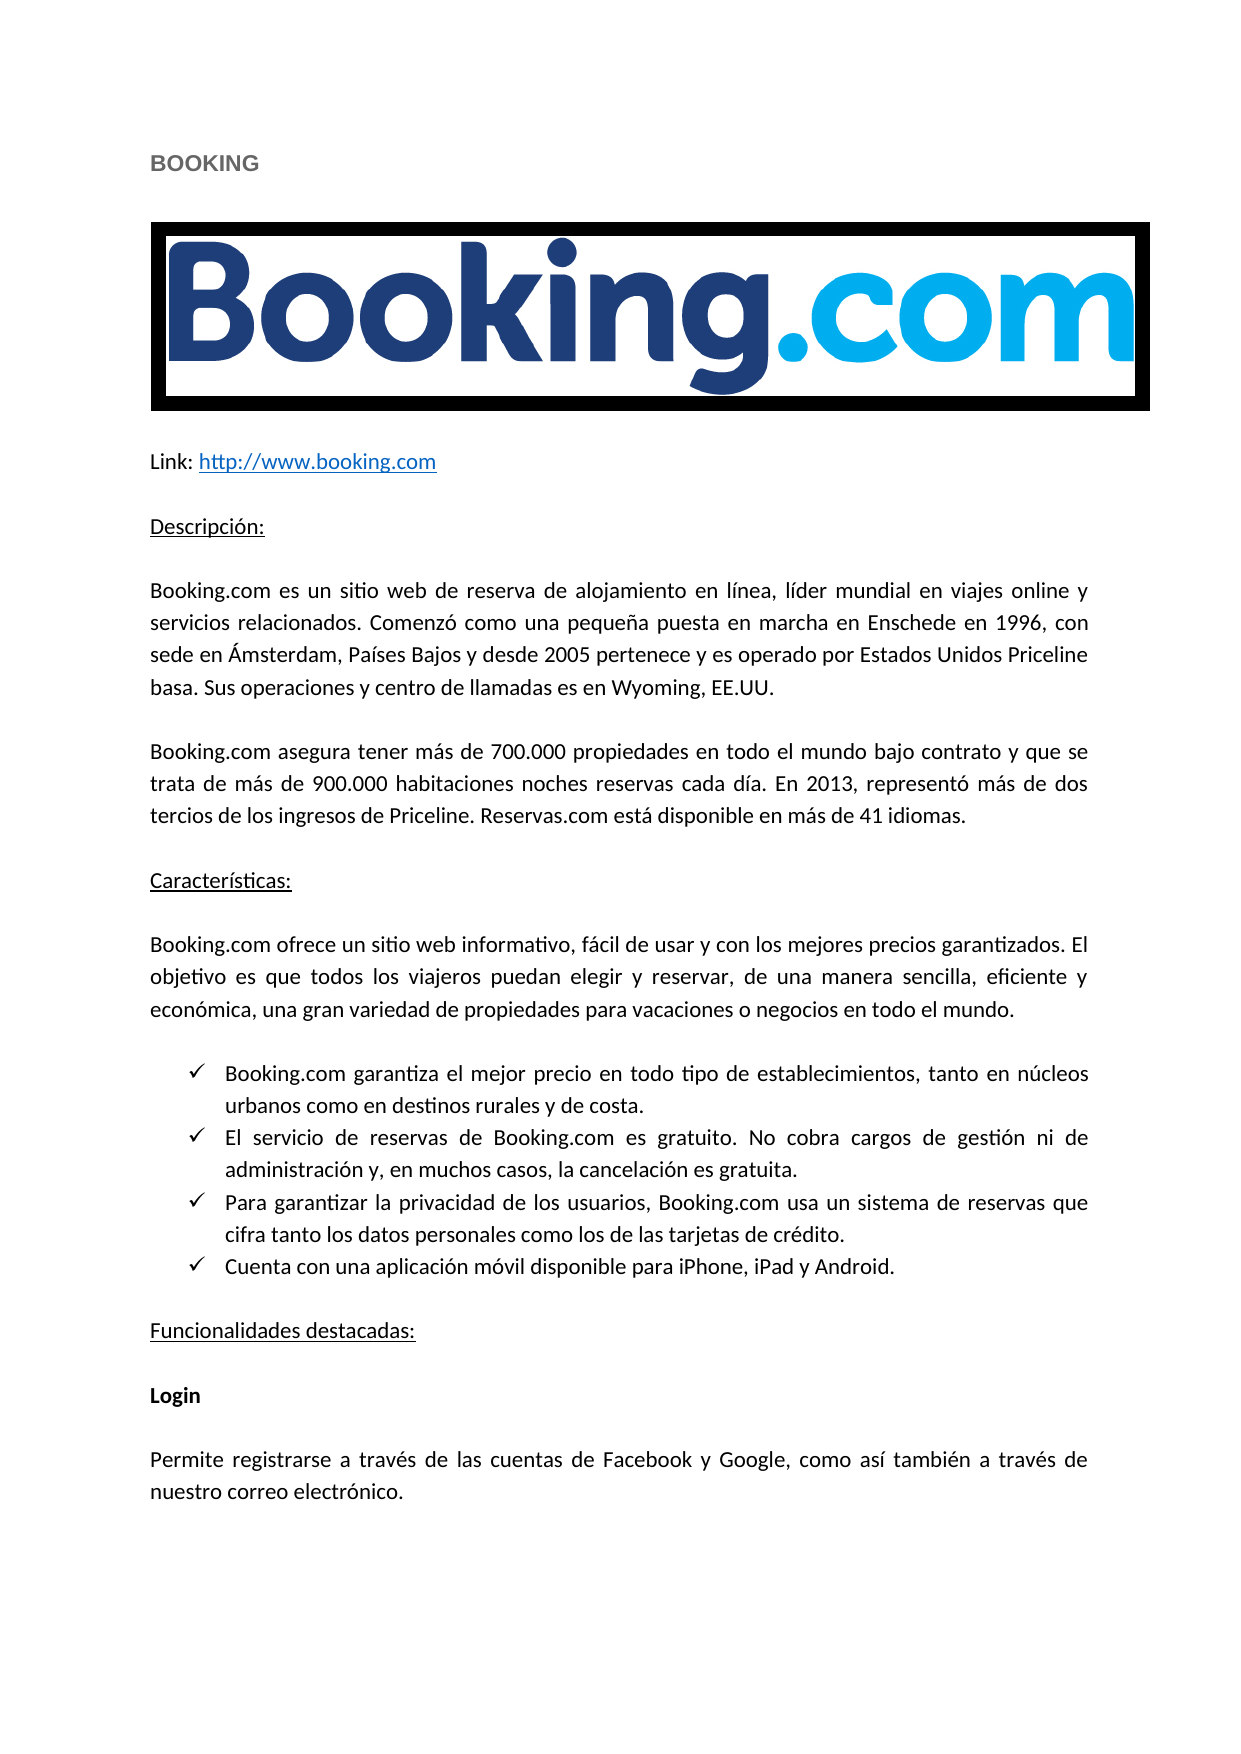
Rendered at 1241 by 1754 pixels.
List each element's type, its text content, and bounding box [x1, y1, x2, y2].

text Booking.com es un sitio web de reserva de alojamiento en línea, líder mundial en viajes online y servicios relacionados. Comenzó como una pequeña puesta en marcha en Enschede en 1996, con sede en Ámsterdam, Países Bajos y desde 2005 pertenece y es operado por Estados Unidos Priceline basa. Sus operaciones y centro de llamadas es en Wyoming, EE.UU. [150, 576, 1090, 701]
text Permite registrarse a través de las cuentas de Facebook y Google, como así también a través de nuestro correo electrónico. [150, 1445, 1090, 1506]
list Booking.com garantiza el mejor precio en todo tipo de establecimientos, tanto en núcleos urbanos como en destinos rurales y de costa. [187, 1059, 1090, 1119]
list Para garantizar la privacidad de los usuarios, Booking.com usa un sistema de reservas que cifra tanto los datos personales como los de las tarjetas de crédito. [187, 1188, 1090, 1248]
text Booking.com ofrece un sitio web informativo, fácil de usar y con los mejores precios garantizados. El objetivo es que todos los viajeros puedan elegir y reservar, de una manera sencilla, eficiente y económica, una gran variedad de propiedades para vacaciones o negocios en todo el mundo. [150, 930, 1090, 1023]
text Booking.com asegura tener más de 700.000 propiedades en todo el mundo bajo contrato y que se trata de más de 900.000 habitaciones noches reservas cada día. En 2013, representó más de dos tercios de los ingresos de Priceline. Reservas.com está disponible en más de 41 idiomas. [150, 737, 1090, 829]
list El servicio de reservas de Booking.com es gratuito. No cobra cargos de gestión ni de administración y, en muchos casos, la cancelación es gratuita. [187, 1123, 1090, 1184]
subtitle BOOKING [150, 150, 1090, 176]
text Login [150, 1381, 1090, 1409]
text Descripción: [150, 512, 1090, 540]
text Características: [150, 866, 1090, 894]
list Cuenta con una aplicación móvil disponible para iPhone, iPad y Android. [187, 1252, 1090, 1280]
text Funcionalidades destacadas: [150, 1317, 1090, 1344]
picture [166, 236, 1135, 396]
text Link: http://www.booking.com [150, 447, 1090, 476]
